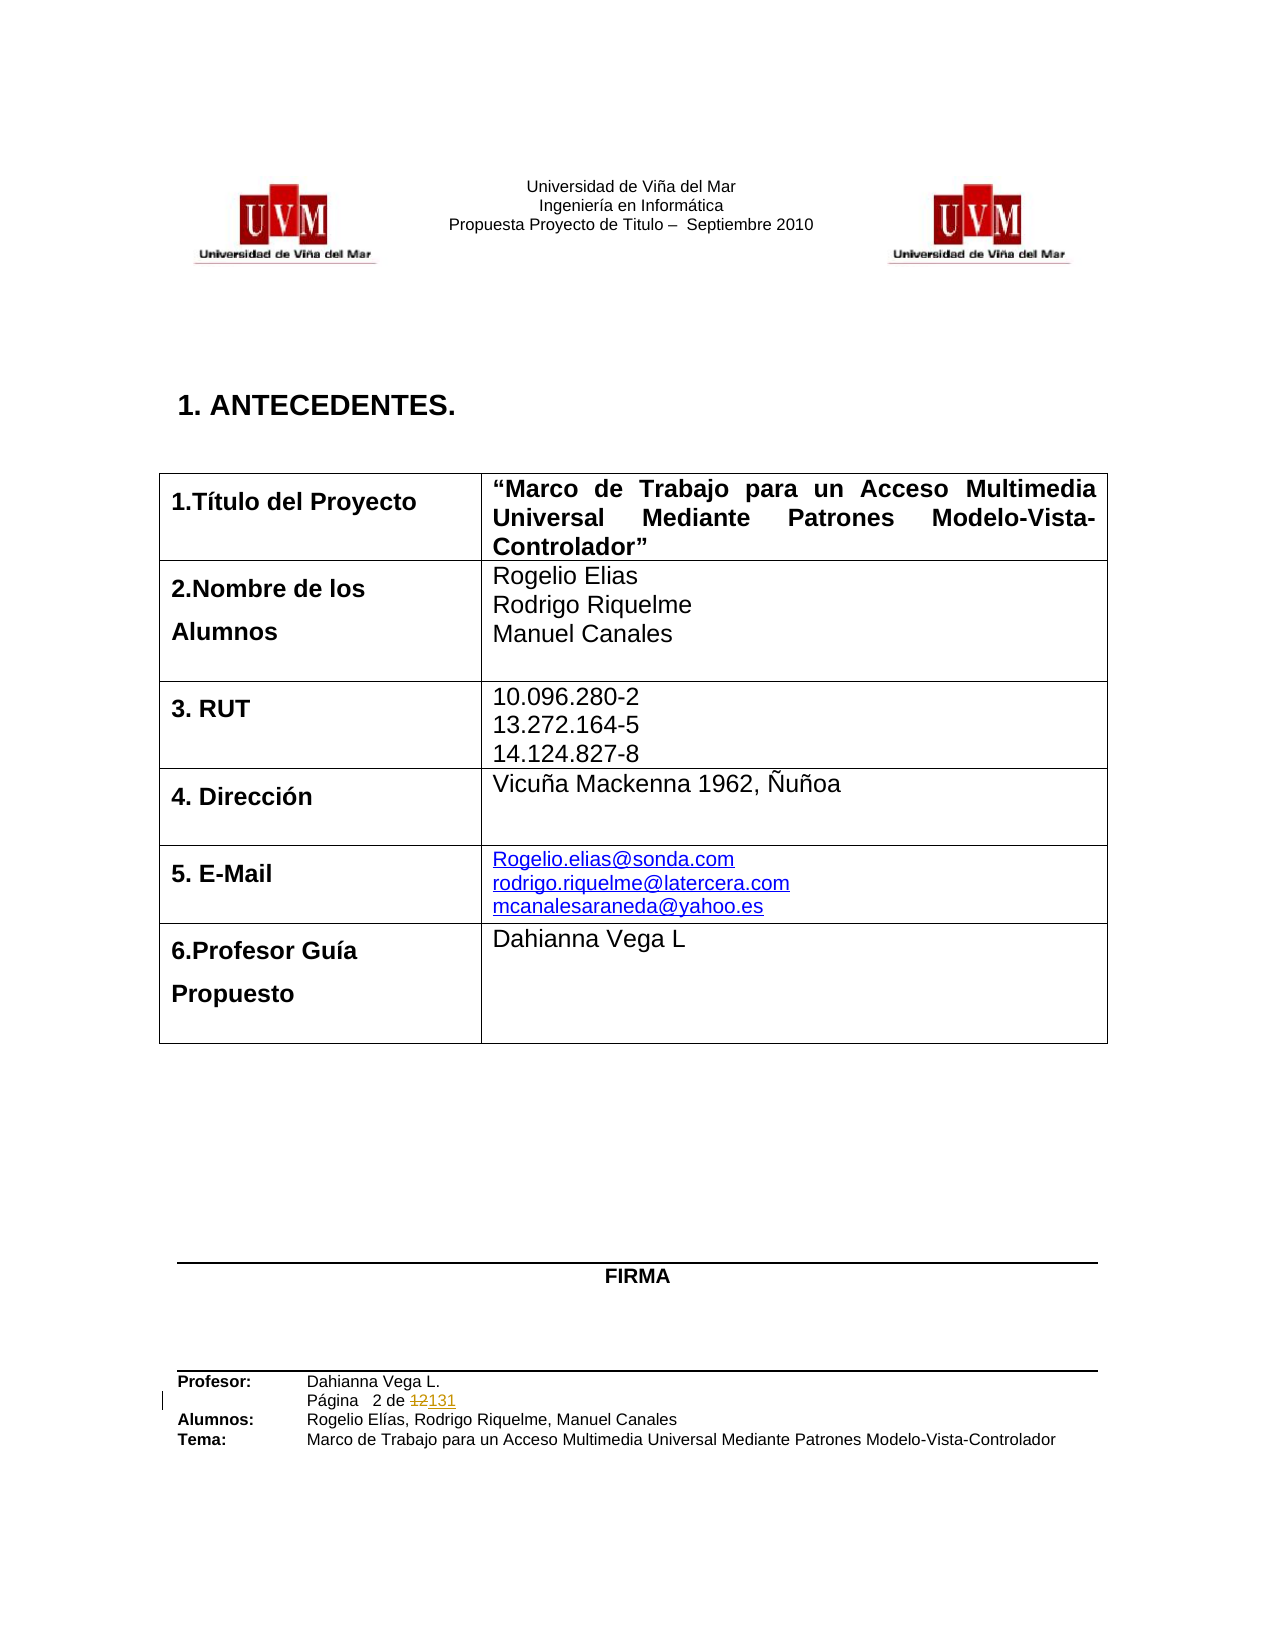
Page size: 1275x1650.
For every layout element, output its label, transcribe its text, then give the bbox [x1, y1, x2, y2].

table_cell 4. Dirección [160, 769, 481, 845]
table_cell 3. RUT [160, 682, 481, 768]
text FIRMA [177, 1264, 1098, 1288]
table_header 1.Título del Proyecto [160, 474, 481, 560]
table_cell Rogelio.elias@sonda.com rodrigo.riquelme@latercera.com mcanalesaraneda@yahoo.es [482, 846, 1107, 923]
table_cell 10.096.280-2 13.272.164-5 14.124.827-8 [482, 682, 1107, 768]
table_cell Dahianna Vega L [482, 924, 1107, 1043]
table_cell Vicuña Mackenna 1962, Ñuñoa [482, 769, 1107, 845]
subtitle 1. ANTECEDENTES. [177, 388, 1098, 421]
picture [177, 176, 390, 267]
table_cell 5. E-Mail [160, 846, 481, 923]
table_cell Rogelio Elias Rodrigo Riquelme Manuel Canales [482, 561, 1107, 681]
table_header “Marco de Trabajo para un Acceso Multimedia Universal Mediante Patrones Modelo-Vista-Controlador” [482, 474, 1107, 560]
picture [871, 176, 1084, 267]
table_cell 2.Nombre de los Alumnos [160, 561, 481, 681]
table_cell 6.Profesor Guía Propuesto [160, 924, 481, 1043]
